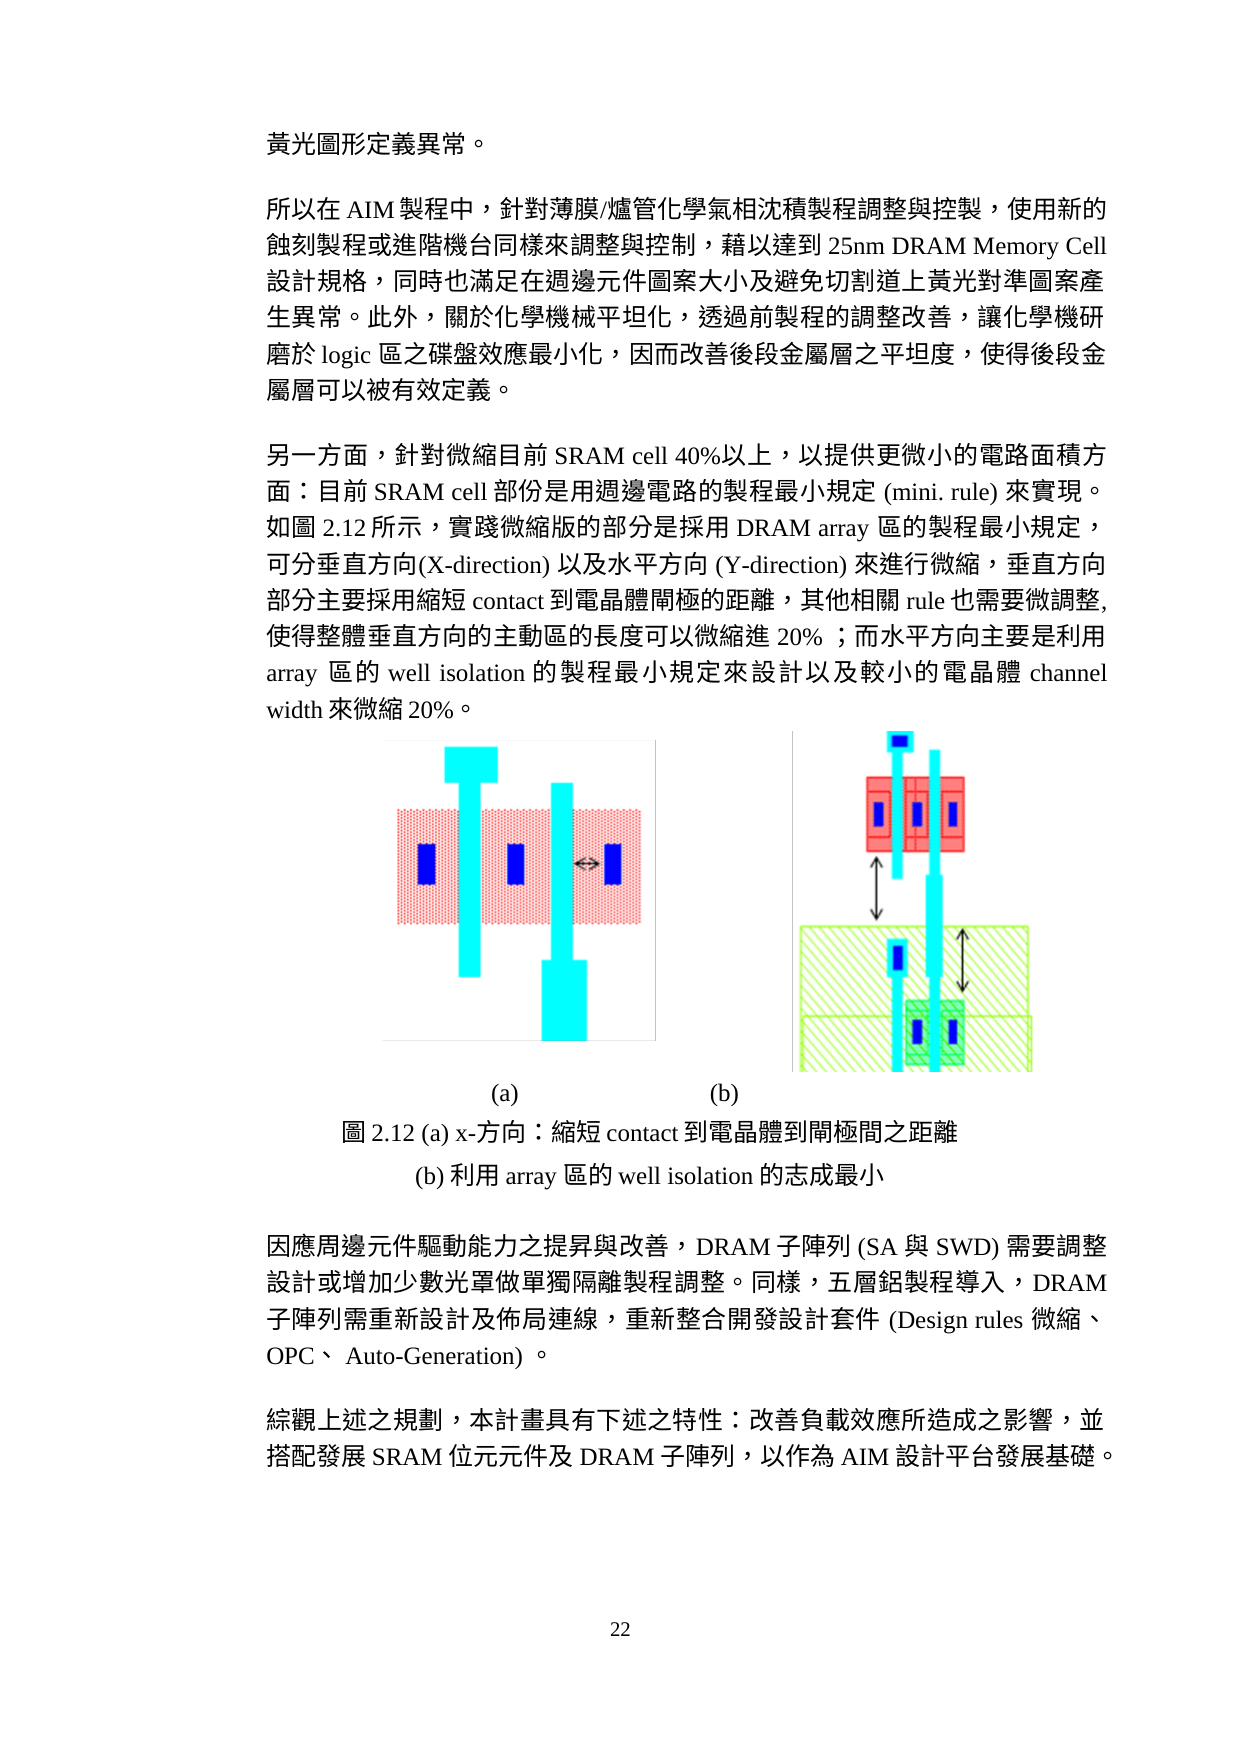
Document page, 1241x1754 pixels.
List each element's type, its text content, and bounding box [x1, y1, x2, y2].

picture [382, 731, 1041, 1072]
text 另一方面，針對微縮目前SRAM cell 40%以上，以提供更微小的電路面積方面：目前SRAM cell部份是用週邊電路的製程最小規定 (mini. rule) 來實現。如圖2.12所示，實踐微縮版的部分是採用DRAM array 區的製程最小規定，可分垂直方向(X-direction) 以及水平方向 (Y-direction) 來進行微縮，垂直方向部分主要採用縮短contact到電晶體閘極的距離，其他相關rule也需要微調整,使得整體垂直方向的主動區的長度可以微縮進20% ；而水平方向主要是利用array 區的well isolation的製程最小規定來設計以及較小的電晶體channel width來微縮20%。 [266, 435, 1107, 725]
text 因應周邊元件驅動能力之提昇與改善，DRAM子陣列 (SA 與 SWD) 需要調整設計或增加少數光罩做單獨隔離製程調整。同樣，五層鋁製程導入，DRAM子陣列需重新設計及佈局連線，重新整合開發設計套件 (Design rules 微縮、 OPC、 Auto-Generation) 。 [266, 1227, 1107, 1372]
text 綜觀上述之規劃，本計畫具有下述之特性：改善負載效應所造成之影響，並搭配發展 SRAM 位元元件及 DRAM 子陣列，以作為AIM 設計平台發展基礎。 [266, 1400, 1107, 1473]
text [266, 124, 1107, 160]
text (b) 利用array 區的well isolation 的志成最小 [192, 1155, 1107, 1192]
list (b) [491, 1078, 1107, 1107]
text 圖2.12 (a) x-方向：縮短contact到電晶體到閘極間之距離 [192, 1113, 1107, 1149]
text 所以在AIM製程中，針對薄膜/爐管化學氣相沈積製程調整與控製，使用新的蝕刻製程或進階機台同樣來調整與控制，藉以達到25nm DRAM Memory Cell設計規格，同時也滿足在週邊元件圖案大小及避免切割道上黃光對準圖案產生異常。此外，關於化學機械平坦化，透過前製程的調整改善，讓化學機研磨於logic 區之碟盤效應最小化，因而改善後段金屬層之平坦度，使得後段金屬層可以被有效定義。 [266, 189, 1107, 407]
